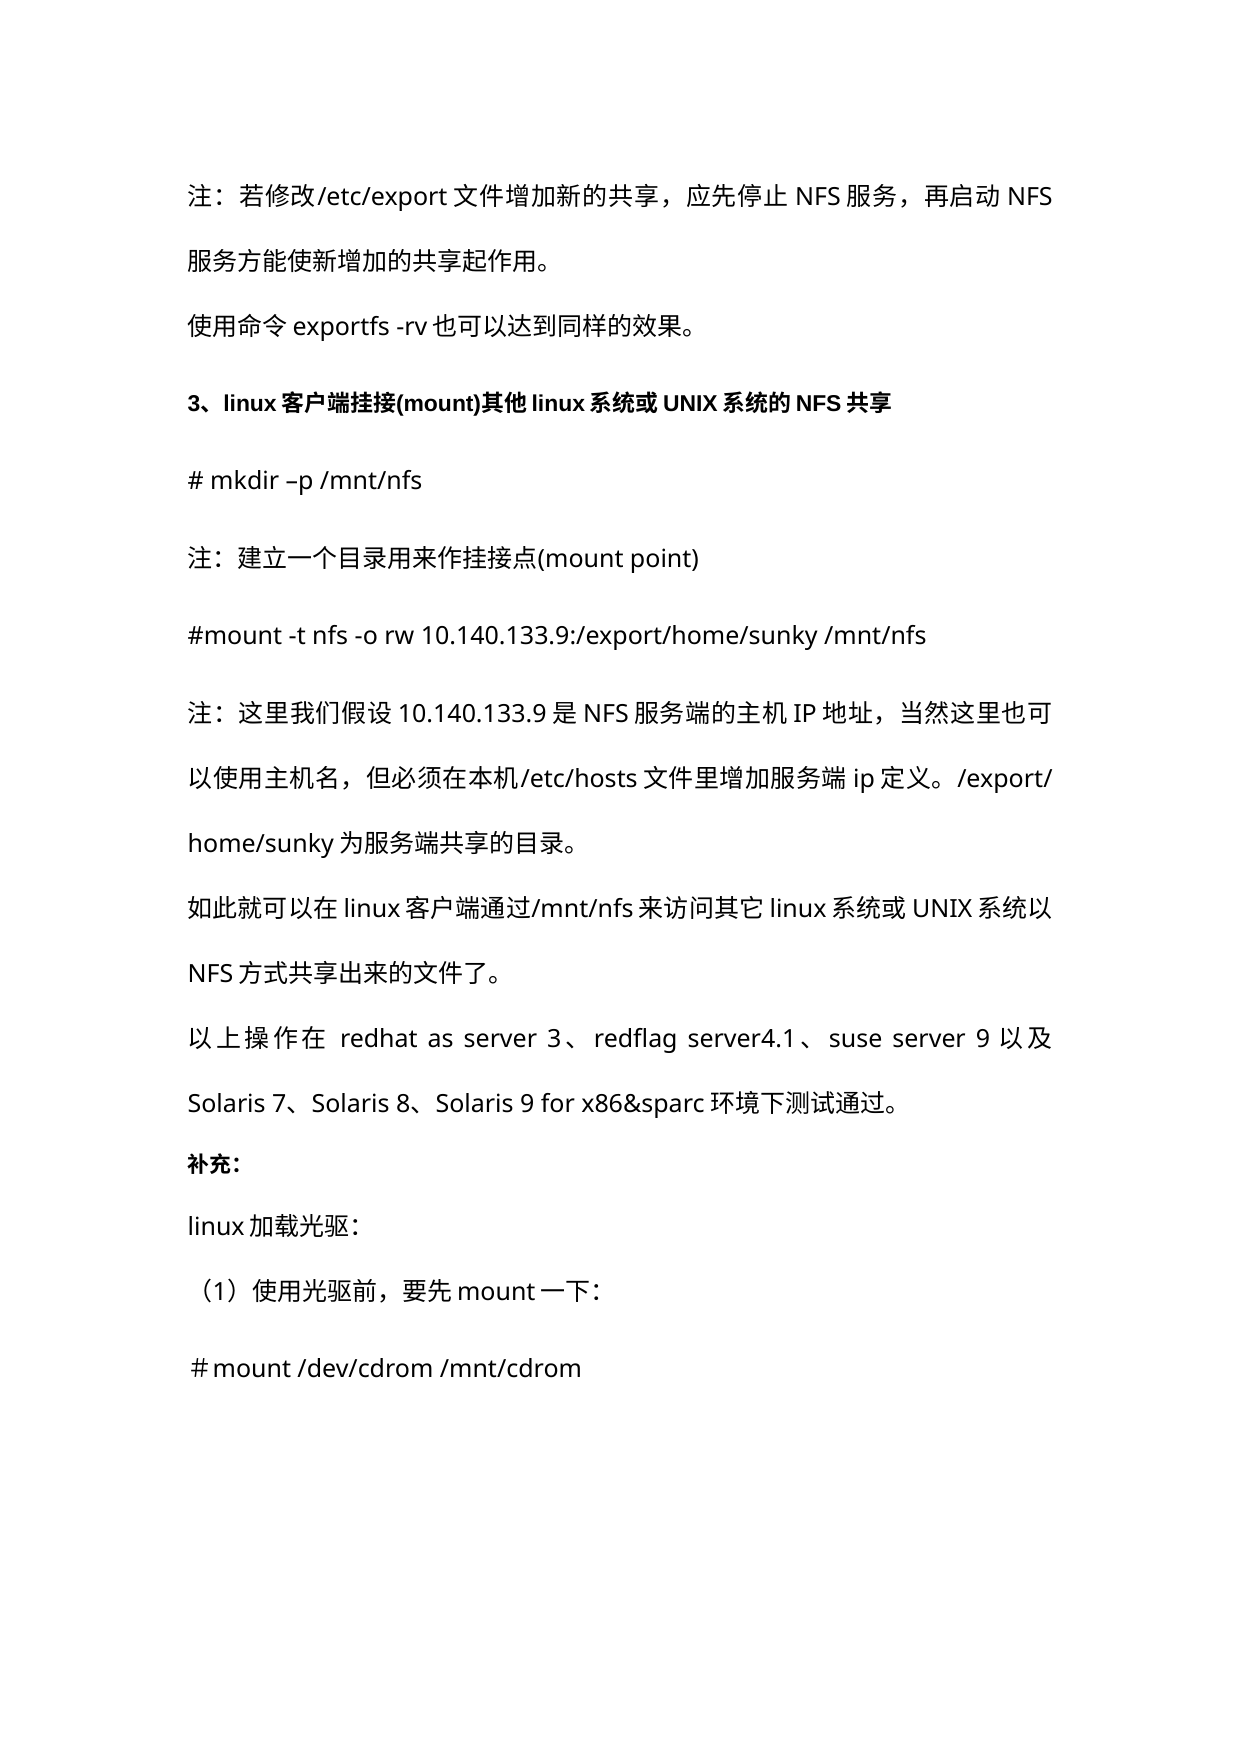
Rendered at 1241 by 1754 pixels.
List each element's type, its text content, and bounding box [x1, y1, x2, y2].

text 补充： [187, 1147, 1053, 1179]
text ＃mount /dev/cdrom /mnt/cdrom [187, 1334, 1053, 1399]
text linux加载光驱： （1）使用光驱前，要先mount一下： [187, 1192, 1053, 1322]
text 注：这里我们假设10.140.133.9是NFS服务端的主机IP地址，当然这里也可以使用主机名，但必须在本机/etc/hosts文件里增加服务端ip定义。/export/home/sunky为服务端共享的目录。 如此就可以在linux客户端通过/mnt/nfs来访问其它linux系统或UNIX系统以NFS方式共享出来的文件了。 以上操作在 redhat as server 3、redflag server4.1、suse server 9以及Solaris 7、Solaris 8、Solaris 9 for x86&sparc环境下测试通过。 [187, 679, 1053, 1134]
text # mkdir –p /mnt/nfs [187, 447, 1053, 512]
text 3、linux客户端挂接(mount)其他linux系统或UNIX系统的NFS共享 [187, 369, 1053, 434]
text 注：建立一个目录用来作挂接点(mount point) [187, 524, 1053, 589]
text 注：若修改/etc/export文件增加新的共享，应先停止NFS服务，再启动NFS服务方能使新增加的共享起作用。 使用命令exportfs -rv也可以达到同样的效果。 [187, 162, 1053, 357]
text #mount -t nfs -o rw 10.140.133.9:/export/home/sunky /mnt/nfs [187, 602, 1053, 667]
